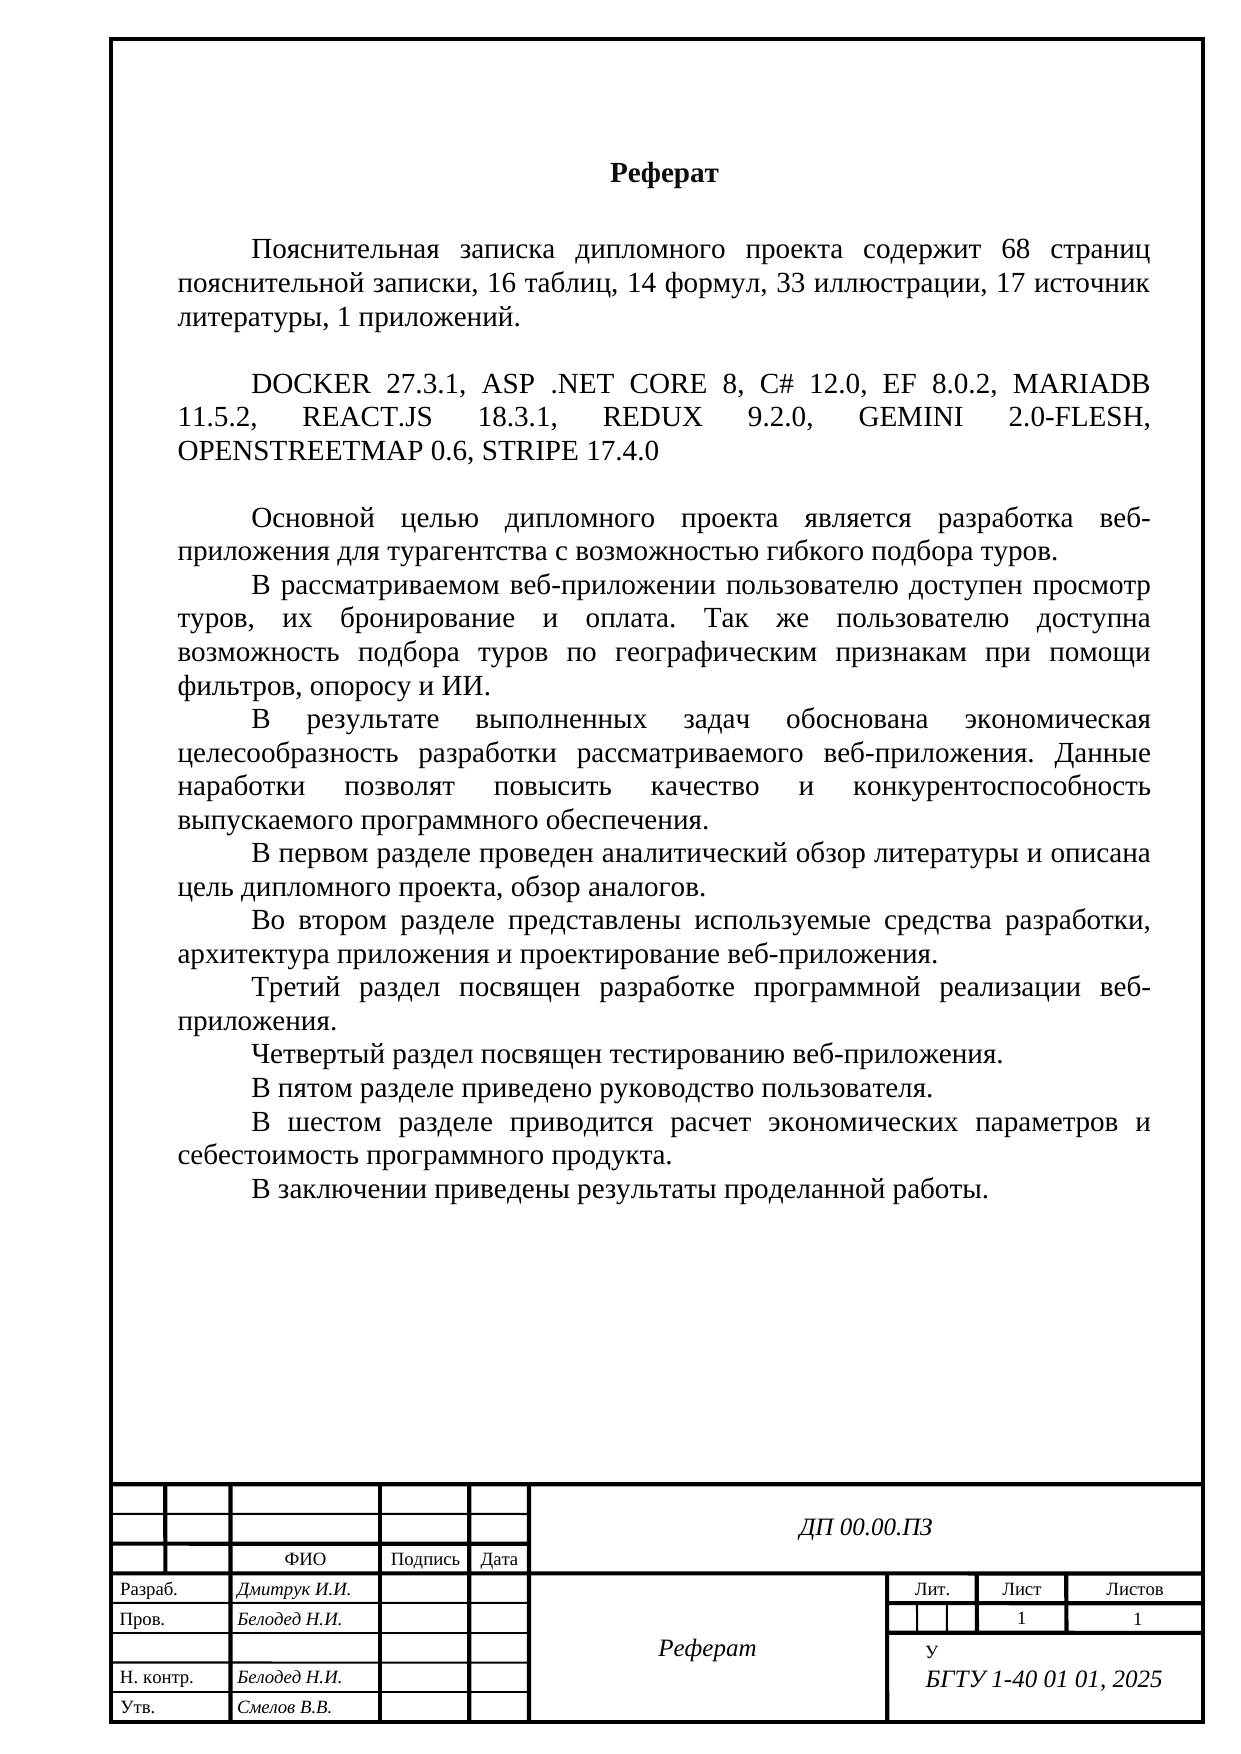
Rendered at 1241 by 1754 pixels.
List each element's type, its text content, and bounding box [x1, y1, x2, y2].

text Основной целью дипломного проекта является разработка веб-приложения для турагентства с возможностью гибкого подбора туров. [177, 500, 1152, 567]
text В пятом разделе приведено руководство пользователя. [177, 1070, 1152, 1104]
text Третий раздел посвящен разработке программной реализации веб-приложения. [177, 969, 1152, 1037]
text В рассматриваемом веб-приложении пользователю доступен просмотр туров, их бронирование и оплата. Так же пользователю доступна возможность подбора туров по географическим признакам при помощи фильтров, опоросу и ИИ. [177, 567, 1152, 701]
text В результате выполненных задач обоснована экономическая целесообразность разработки рассматриваемого веб-приложения. Данные наработки позволят повысить качество и конкурентоспособность выпускаемого программного обеспечения. [177, 701, 1152, 835]
text Пояснительная записка дипломного проекта содержит 68 страниц пояснительной записки, 16 таблиц, 14 формул, 33 иллюстрации, 17 источник литературы, 1 приложений. [177, 232, 1152, 332]
text DOCKER 27.3.1, ASP .NET CORE 8, C# 12.0, EF 8.0.2, MARIADB 11.5.2, REACT.JS 18.3.1, REDUX 9.2.0, GEMINI 2.0-FLESH, OPENSTREETMAP 0.6, STRIPE 17.4.0 [177, 366, 1152, 466]
text Четвертый раздел посвящен тестированию веб-приложения. [177, 1037, 1152, 1070]
text В первом разделе проведен аналитический обзор литературы и описана цель дипломного проекта, обзор аналогов. [177, 835, 1152, 902]
text В шестом разделе приводится расчет экономических параметров и себестоимость программного продукта. [177, 1104, 1152, 1171]
text Во втором разделе представлены используемые средства разработки, архитектура приложения и проектирование веб-приложения. [177, 902, 1152, 969]
text В заключении приведены результаты проделанной работы. [177, 1171, 1152, 1204]
text Реферат [177, 156, 1152, 189]
